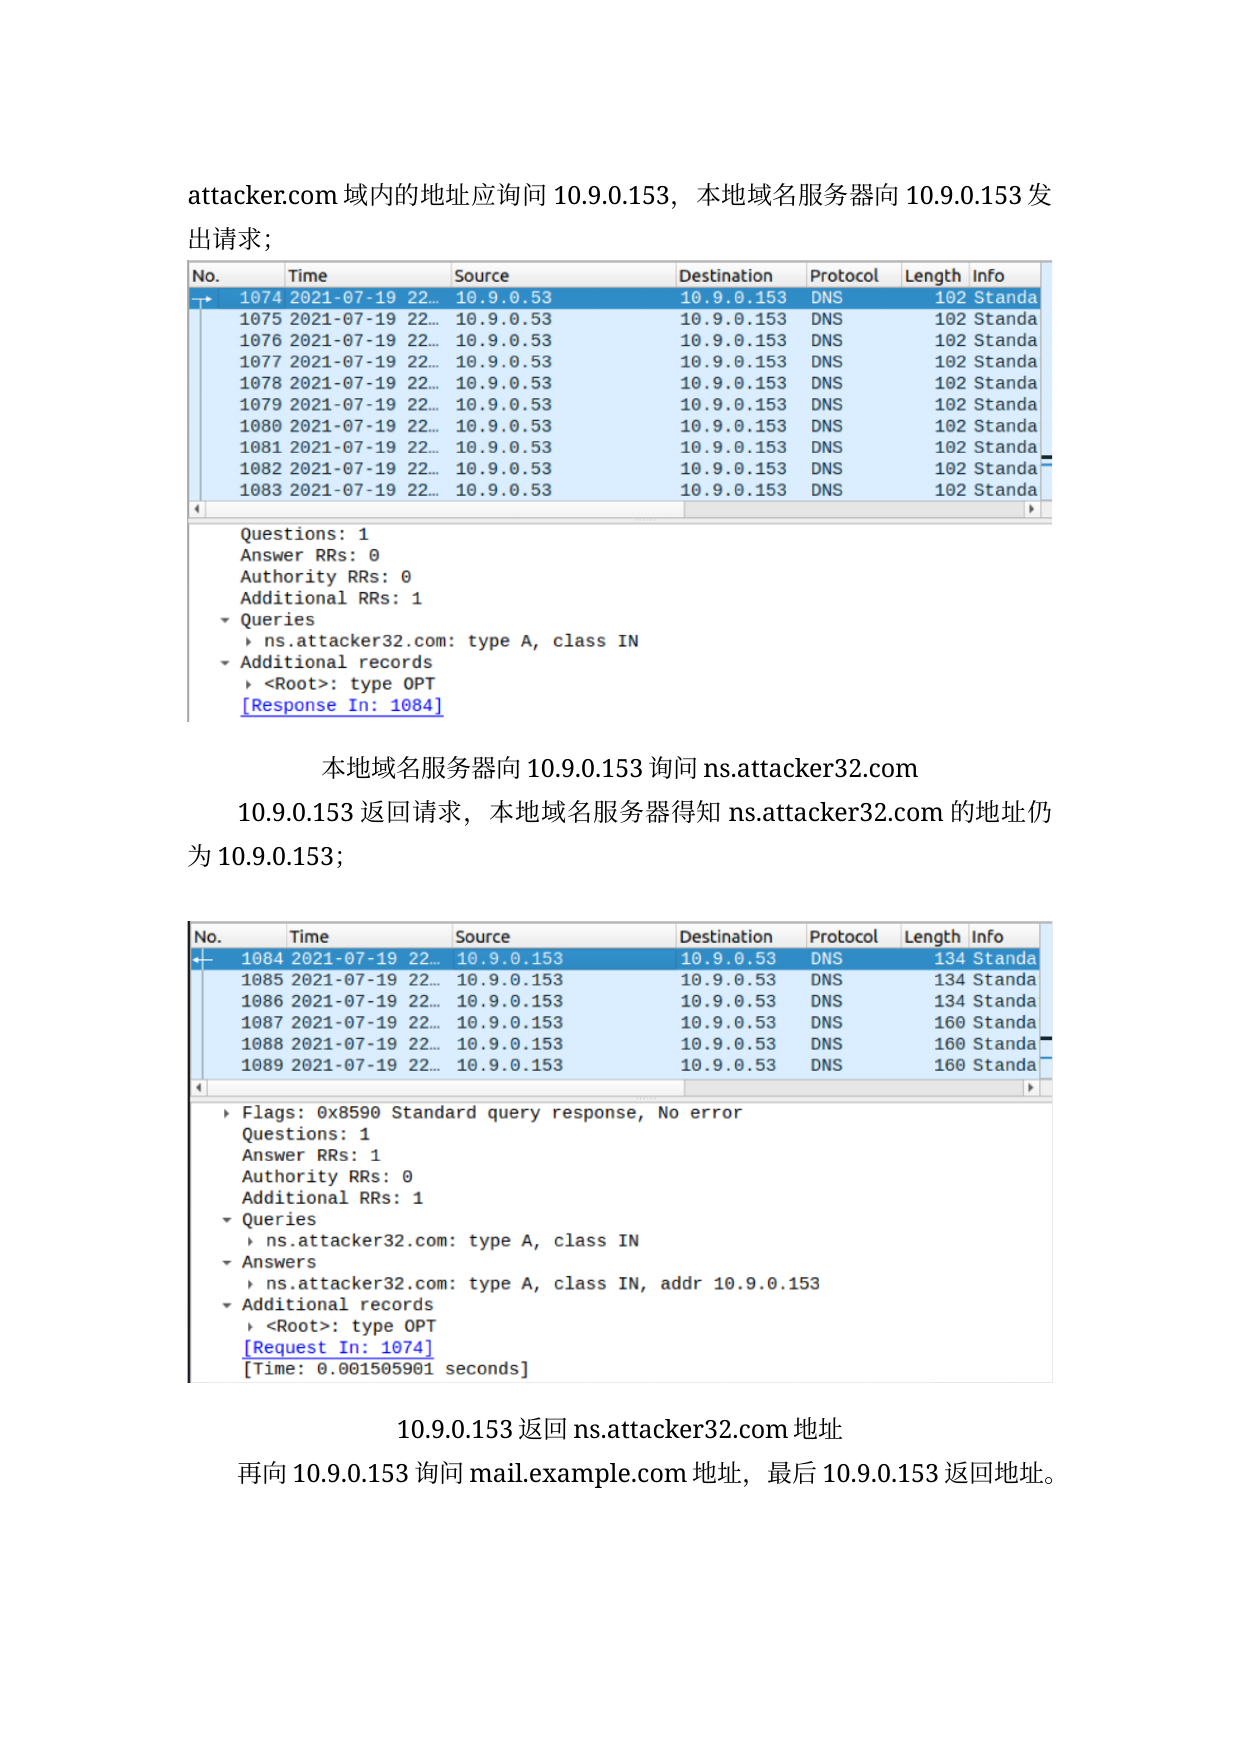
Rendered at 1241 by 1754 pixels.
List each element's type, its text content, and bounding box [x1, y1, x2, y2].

picture [187, 921, 1053, 1383]
picture [187, 260, 1053, 722]
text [187, 172, 1053, 260]
text 本地域名服务器向10.9.0.153询问ns.attacker32.com [187, 745, 1053, 789]
text 10.9.0.153返回ns.attacker32.com地址 [187, 1406, 1053, 1450]
text 再向10.9.0.153询问mail.example.com地址，最后10.9.0.153返回地址。 [187, 1450, 1053, 1494]
text 10.9.0.153返回请求，本地域名服务器得知ns.attacker32.com的地址仍为10.9.0.153； [187, 789, 1053, 877]
